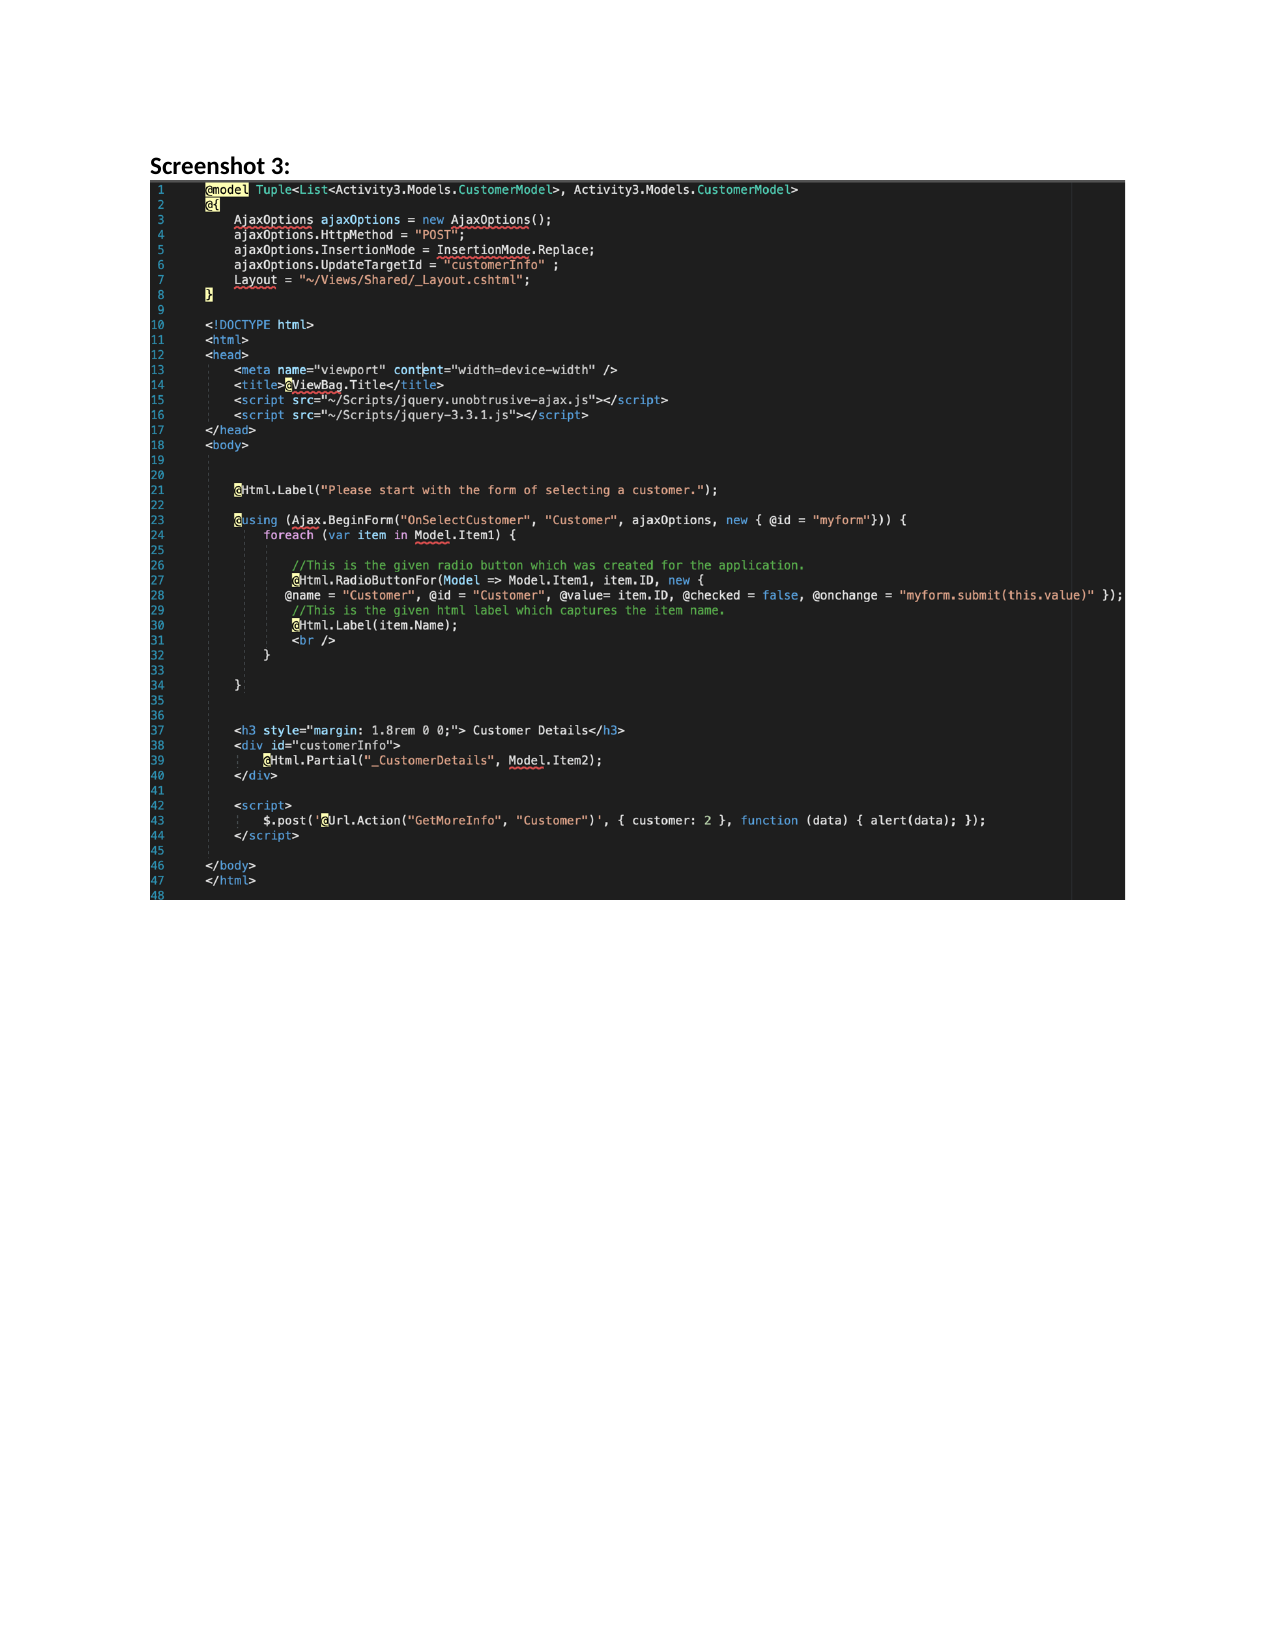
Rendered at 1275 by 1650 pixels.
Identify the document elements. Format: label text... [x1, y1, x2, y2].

text Screenshot 3: [150, 150, 1125, 180]
picture [150, 180, 1125, 900]
